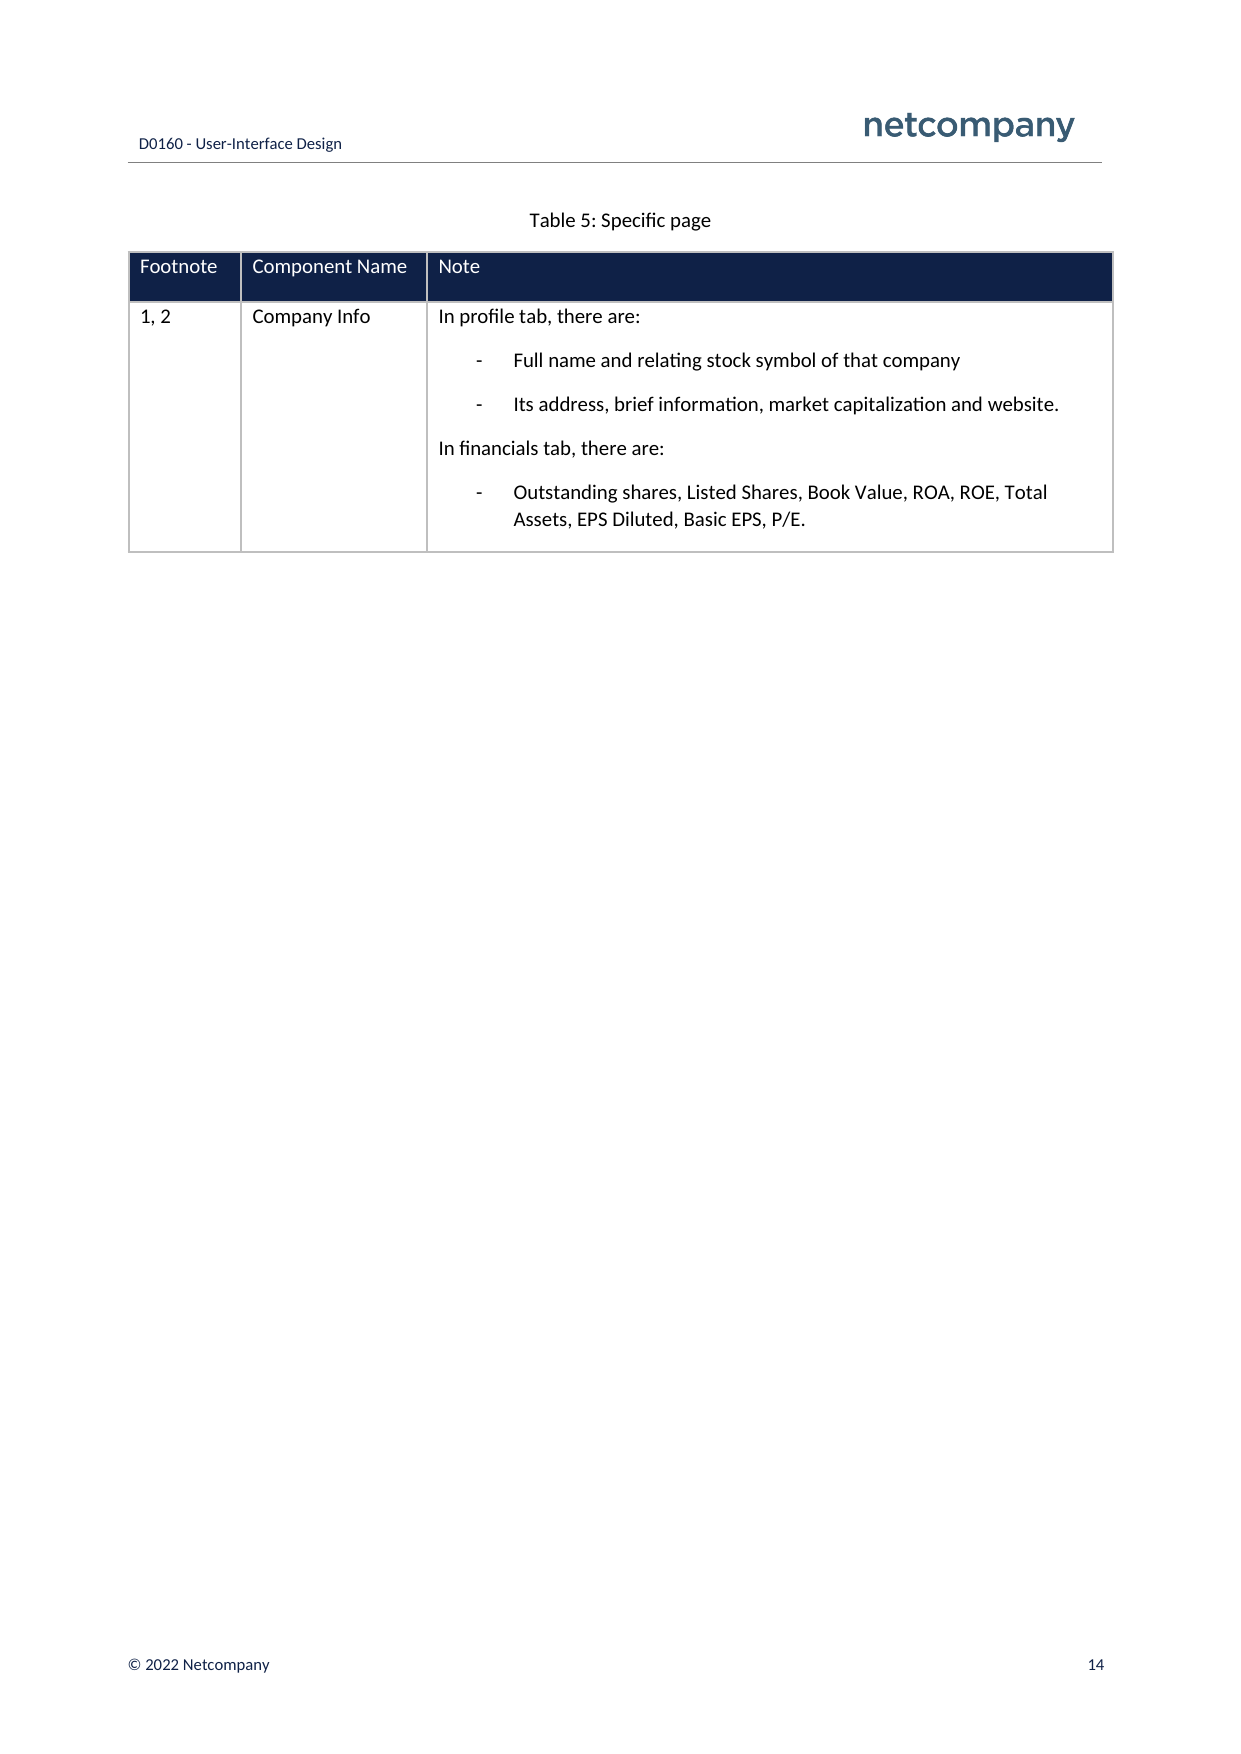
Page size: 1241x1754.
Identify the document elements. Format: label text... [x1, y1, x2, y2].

table_cell 1, 2 [130, 303, 240, 551]
picture [847, 102, 1092, 150]
table_cell In profile tab, there are: Full name and relating stock symbol of that company Its address, brief information, market capitalization and website. In financials tab, there are: Outstanding shares, Listed Shares, Book Value, ROA, ROE, Total Assets, EPS Diluted, Basic EPS, P/E. [428, 303, 1112, 551]
table_header Footnote [130, 253, 240, 301]
table_header Component Name [242, 253, 426, 301]
table_header Note [428, 253, 1112, 301]
table_cell Company Info [242, 303, 426, 551]
